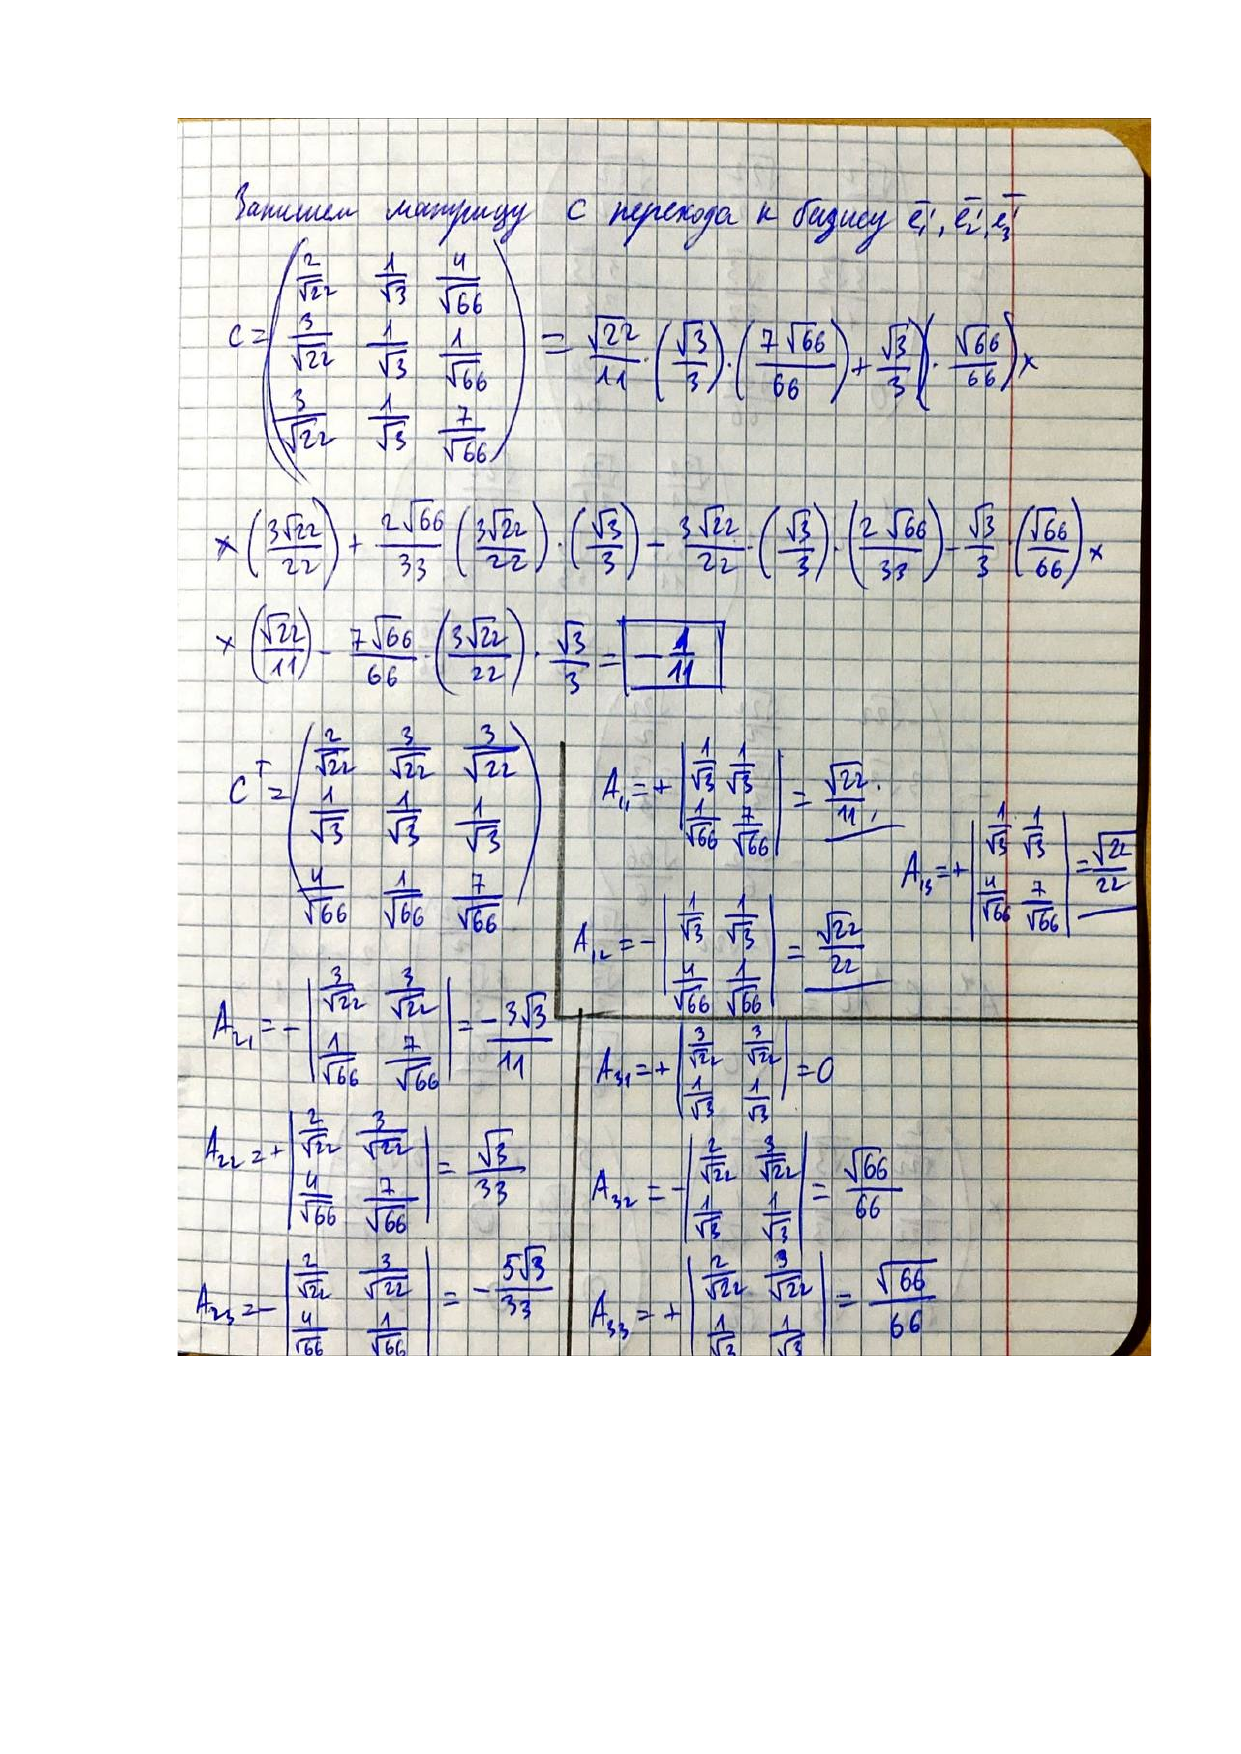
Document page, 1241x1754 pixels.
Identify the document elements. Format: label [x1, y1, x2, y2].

picture [177, 118, 1152, 1356]
